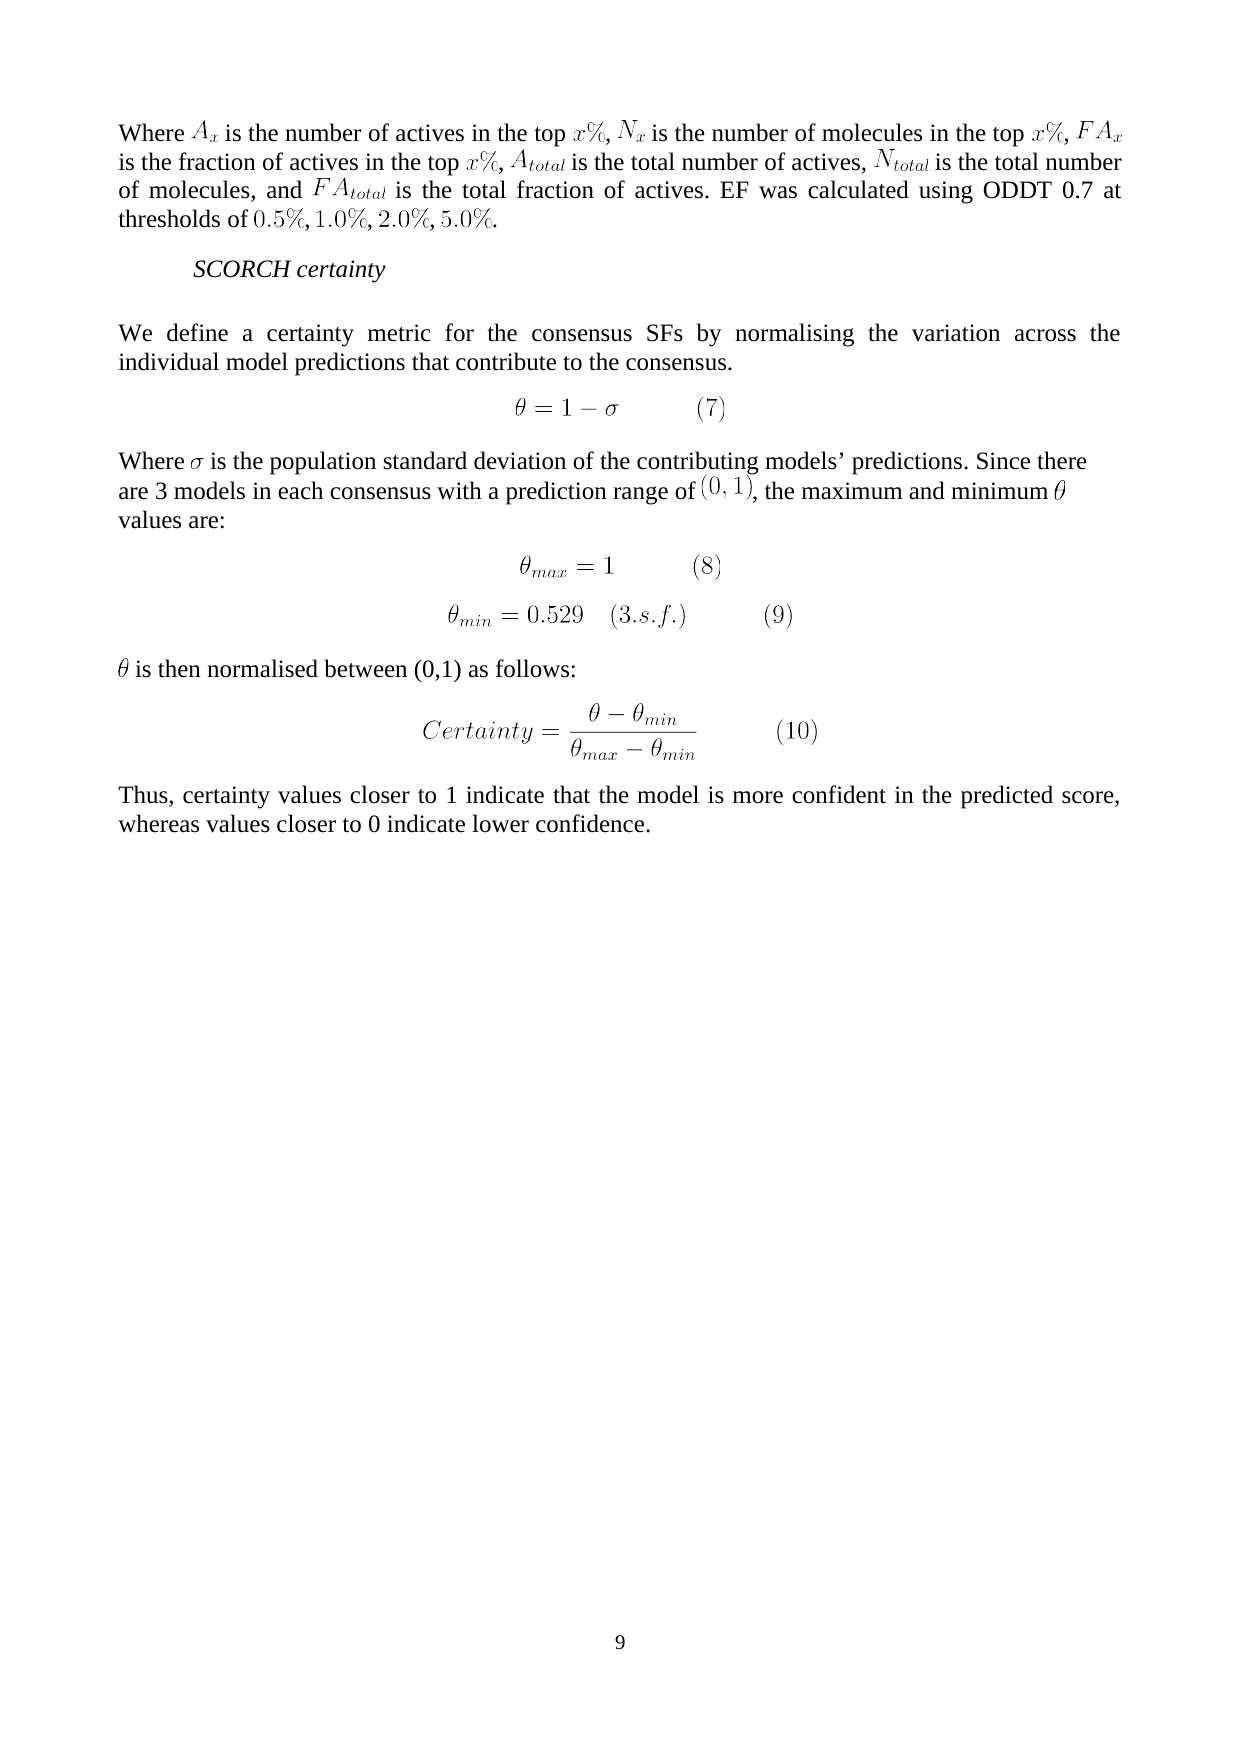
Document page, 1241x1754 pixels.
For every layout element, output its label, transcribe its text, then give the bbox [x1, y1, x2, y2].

picture [312, 178, 385, 199]
picture [701, 474, 752, 500]
text We define a certainty metric for the consensus SFs by normalising the variation across the individual model predictions that contribute to the consensus. [118, 318, 1122, 375]
text Thus, certainty values closer to 1 indicate that the model is more confident in the predicted score, whereas values closer to 0 indicate lower confidence. [118, 780, 1122, 838]
picture [466, 151, 498, 171]
picture [617, 120, 645, 142]
picture [516, 396, 725, 422]
picture [379, 208, 430, 228]
picture [874, 149, 929, 171]
picture [441, 208, 492, 228]
picture [191, 120, 219, 142]
picture [1054, 480, 1065, 500]
picture [191, 458, 204, 469]
subtitle SCORCH certainty [118, 254, 1122, 283]
text is then normalised between (0,1) as follows: [118, 654, 1122, 682]
text Where is the population standard deviation of the contributing models’ predictions. Since there are 3 models in each consensus with a prediction range of , the maximum and minimum values are: [118, 446, 1122, 534]
picture [1032, 122, 1064, 142]
picture [1076, 120, 1122, 142]
picture [316, 208, 367, 228]
picture [520, 554, 720, 580]
picture [573, 122, 605, 142]
picture [254, 208, 305, 228]
text Where is the number of actives in the top , is the number of molecules in the top , is the fraction of actives in the top , is the total number of actives, is the total number of molecules, and is the total fraction of actives. EF was calculated using ODDT 0.7 at thresholds of , , , . [118, 118, 1122, 233]
picture [118, 658, 129, 677]
picture [448, 604, 792, 629]
picture [423, 703, 817, 760]
picture [510, 149, 565, 171]
